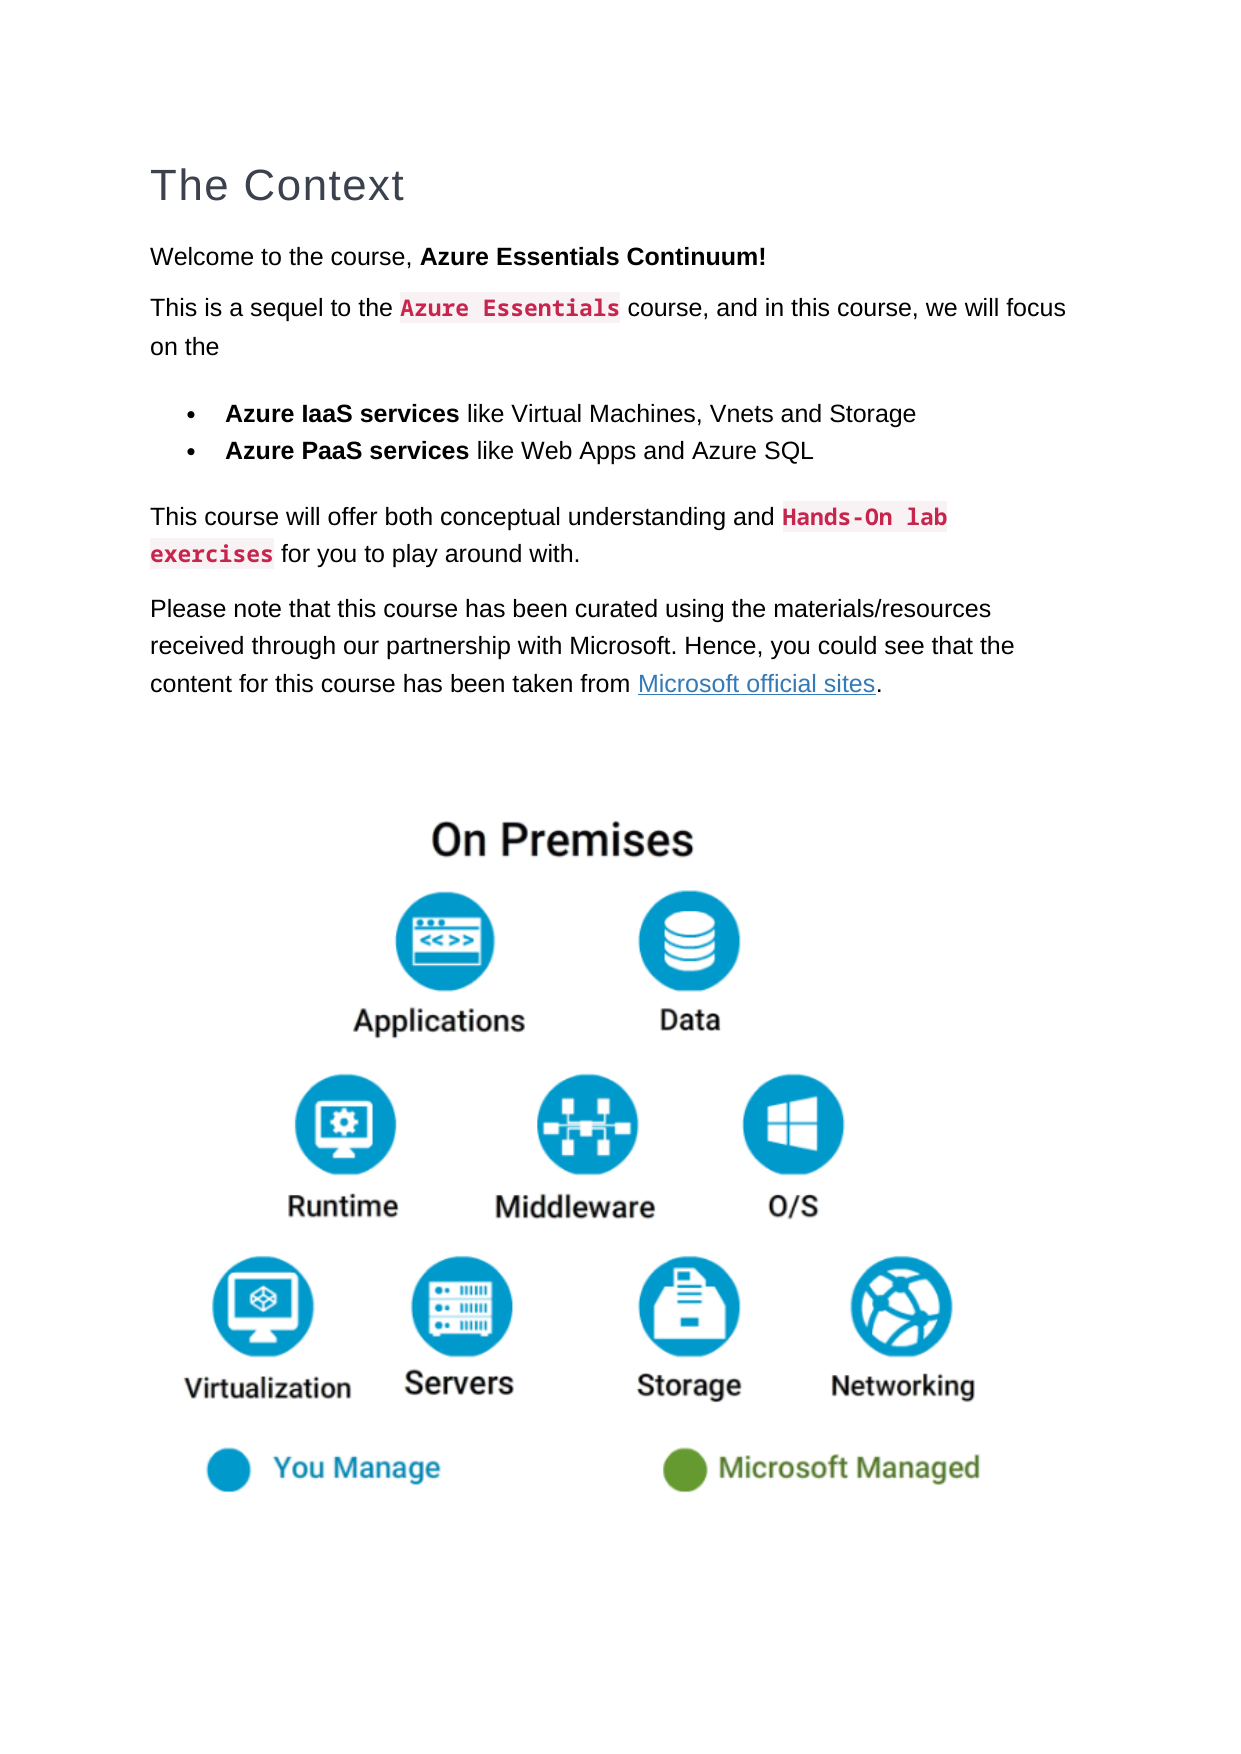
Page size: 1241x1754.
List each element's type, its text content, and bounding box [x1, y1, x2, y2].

text This is a sequel to the Azure Essentials course, and in this course, we will focus on the [150, 286, 1090, 361]
text The Context [150, 150, 1090, 209]
text This course will offer both conceptual understanding and Hands-On lab exercises for you to play around with. [150, 494, 1090, 569]
text Please note that this course has been curated using the materials/resources received through our partnership with Microsoft. Hence, you could see that the content for this course has been taken from Microsoft official sites. [150, 585, 1090, 697]
text Welcome to the course, Azure Essentials Continuum! [150, 233, 1090, 270]
list Azure PaaS services like Web Apps and Azure SQL [187, 428, 1090, 465]
list Azure IaaS services like Virtual Machines, Vnets and Storage [187, 390, 1090, 428]
picture [150, 760, 1091, 1543]
